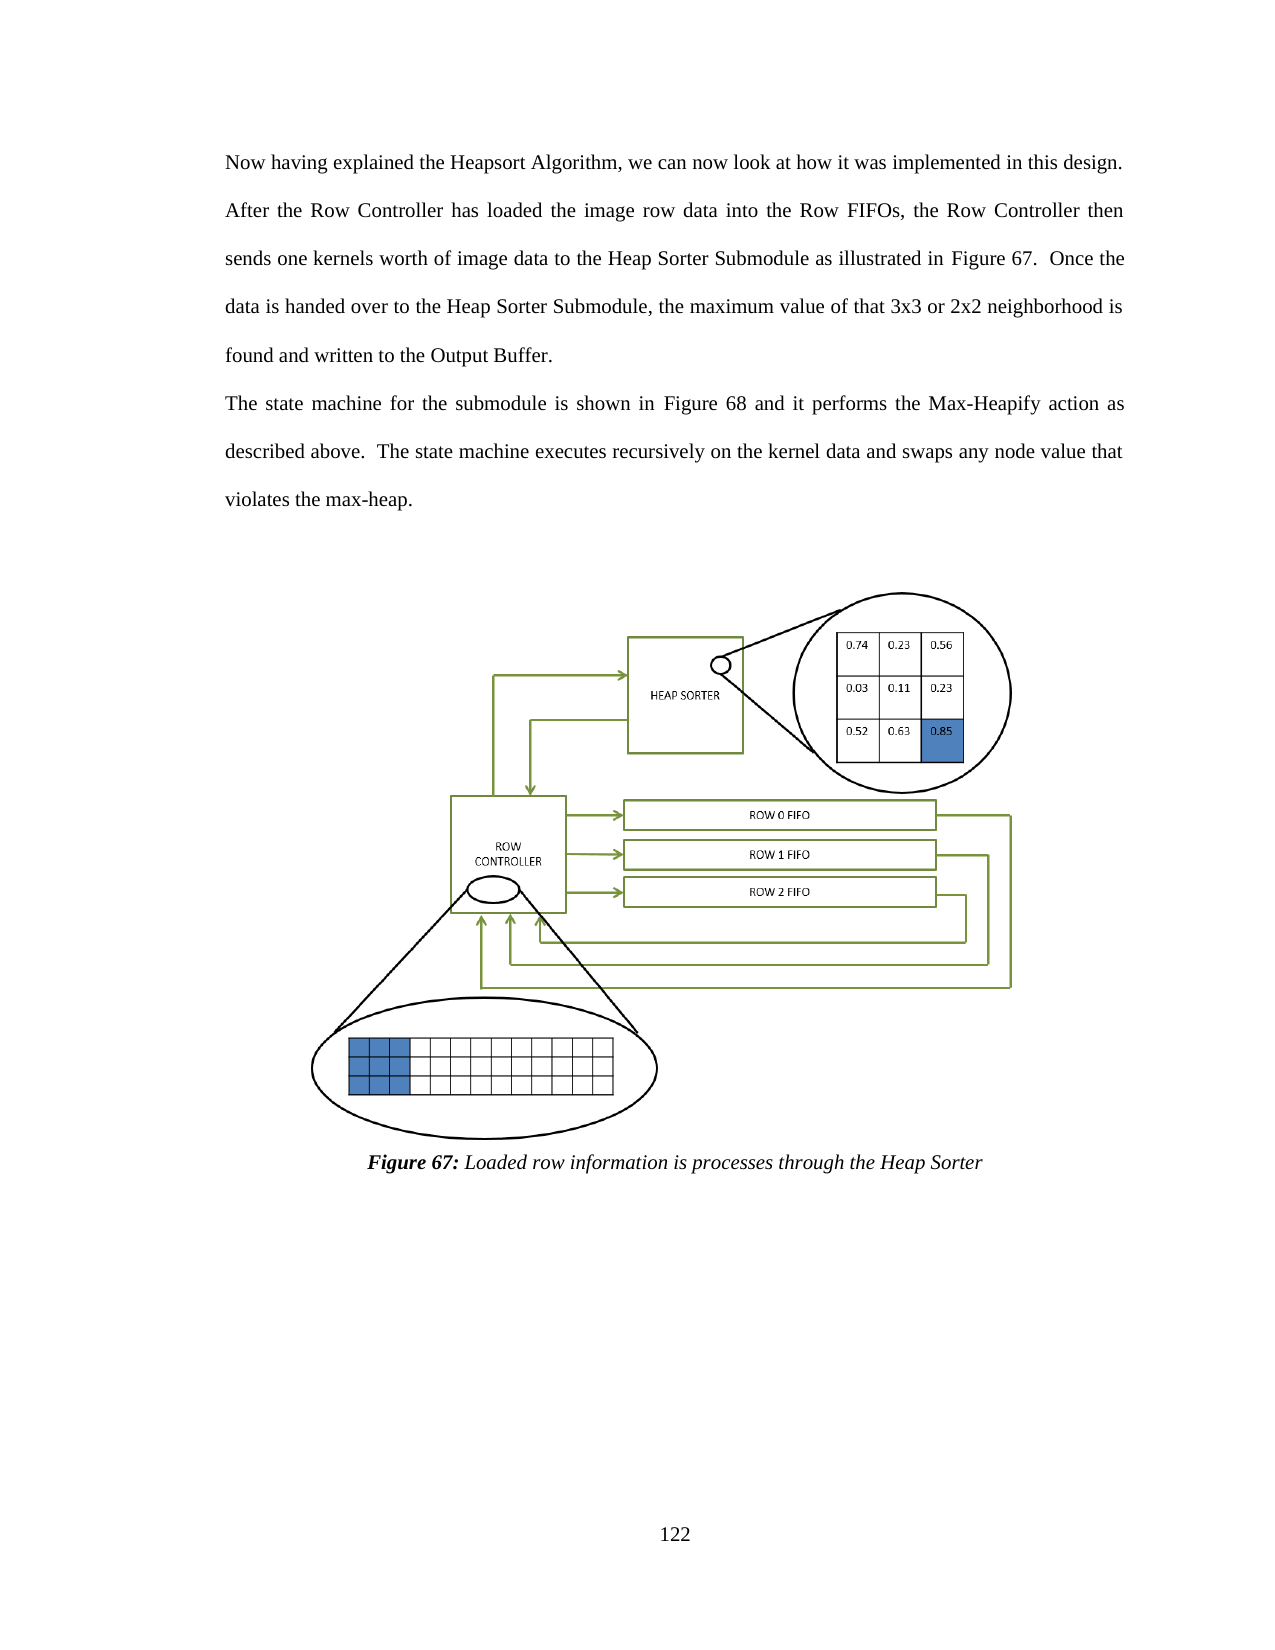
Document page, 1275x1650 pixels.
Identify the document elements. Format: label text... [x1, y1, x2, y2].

text The state machine for the submodule is shown in Figure 68 and it performs the Max-Heapify action as described above. The state machine executes recursively on the kernel data and swaps any node value that violates the max-heap. [225, 391, 1125, 511]
text Figure 67: Loaded row information is processes through the Heap Sorter [225, 1150, 1125, 1174]
picture [303, 583, 1047, 1151]
text Now having explained the Heapsort Algorithm, we can now look at how it was implemented in this design. After the Row Controller has loaded the image row data into the Row FIFOs, the Row Controller then sends one kernels worth of image data to the Heap Sorter Submodule as illustrated in Figure 67. Once the data is handed over to the Heap Sorter Submodule, the maximum value of that 3x3 or 2x2 neighborhood is found and written to the Output Buffer. [225, 150, 1125, 367]
